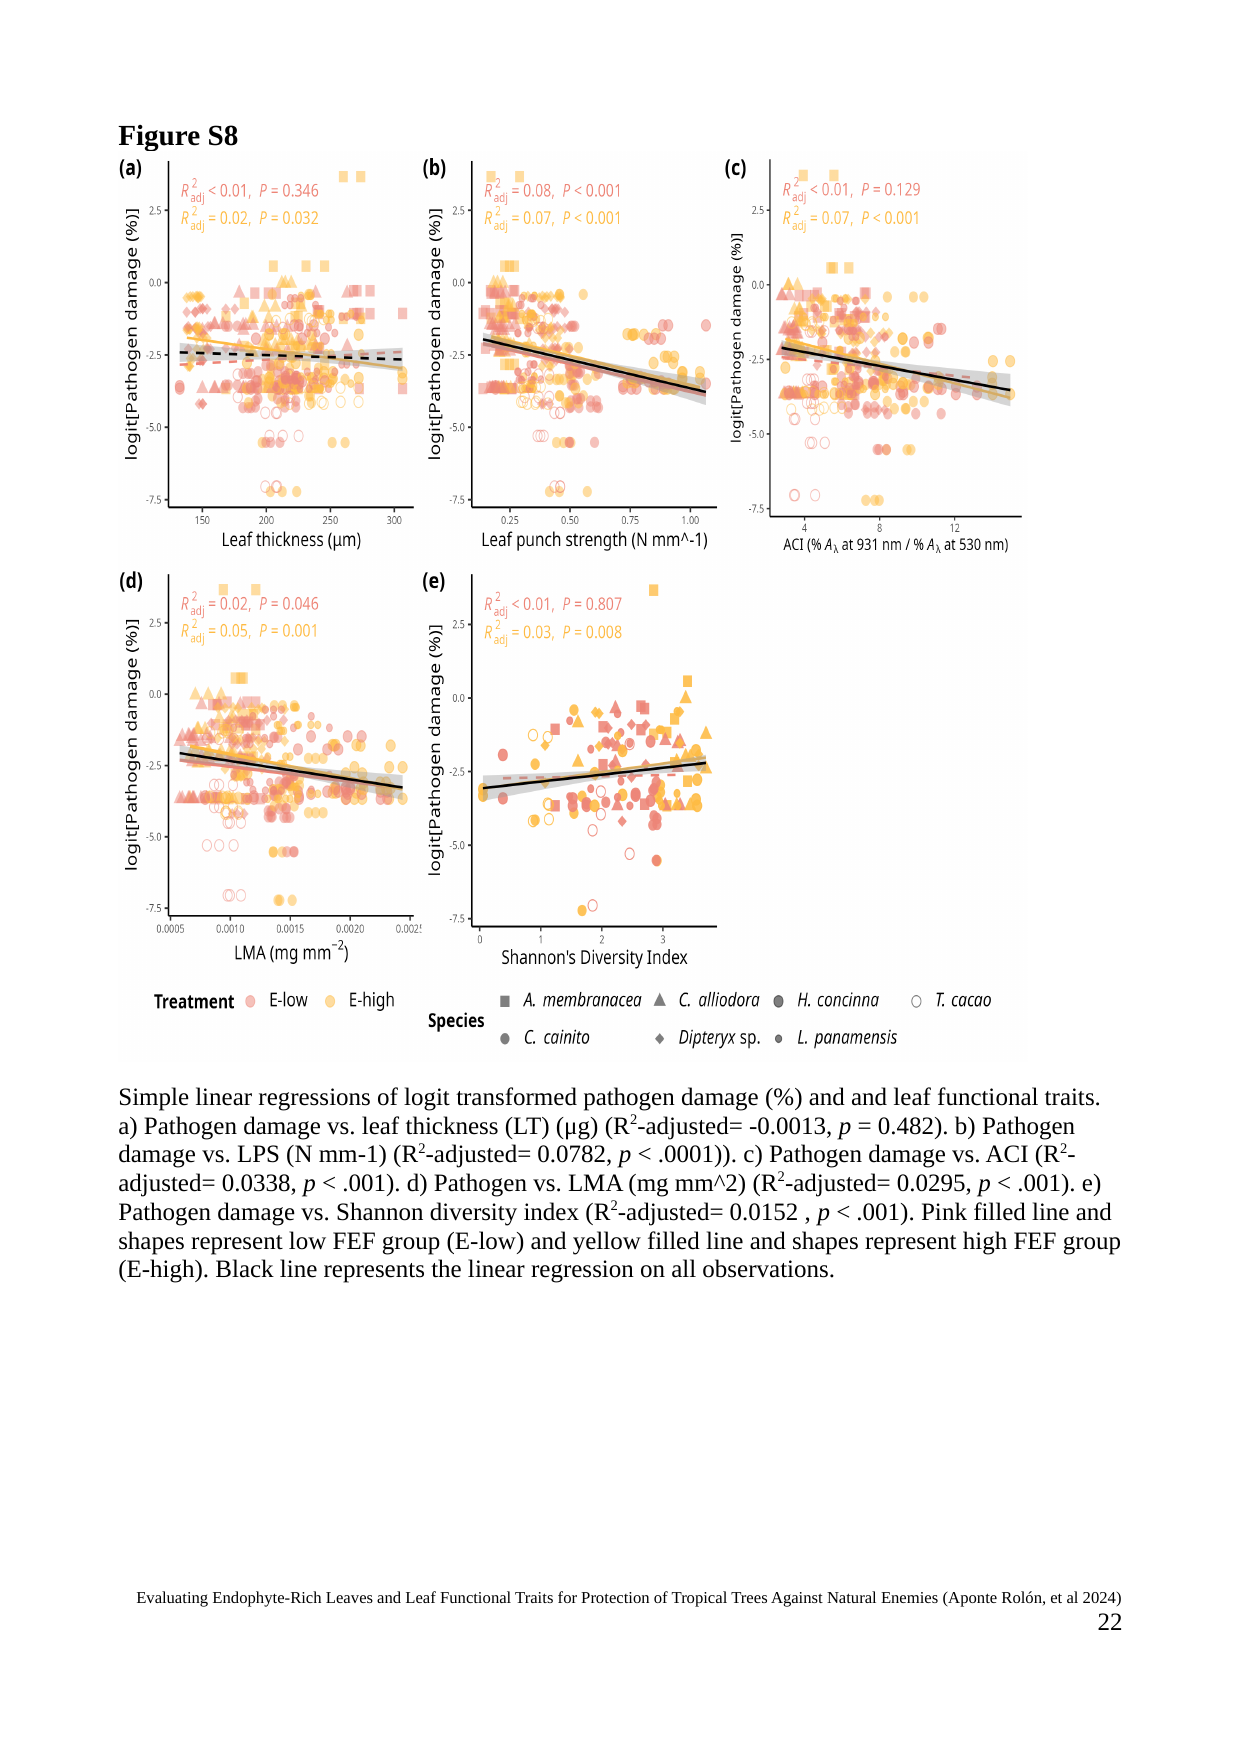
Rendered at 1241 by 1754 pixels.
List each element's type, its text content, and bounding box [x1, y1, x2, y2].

picture [118, 151, 1028, 1062]
subtitle Figure S8 [118, 118, 1122, 152]
text Simple linear regressions of logit transformed pathogen damage (%) and and leaf functional traits. a) Pathogen damage vs. leaf thickness (LT) (μg) (R2-adjusted= -0.0013, p = 0.482). b) Pathogen damage vs. LPS (N mm-1) (R2-adjusted= 0.0782, p < .0001)). c) Pathogen damage vs. ACI (R2-adjusted= 0.0338, p < .001). d) Pathogen vs. LMA (mg mm^2) (R2-adjusted= 0.0295, p < .001). e) Pathogen damage vs. Shannon diversity index (R2-adjusted= 0.0152 , p < .001). Pink filled line and shapes represent low FEF group (E-low) and yellow filled line and shapes represent high FEF group (E-high). Black line represents the linear regression on all observations. [118, 1082, 1122, 1283]
